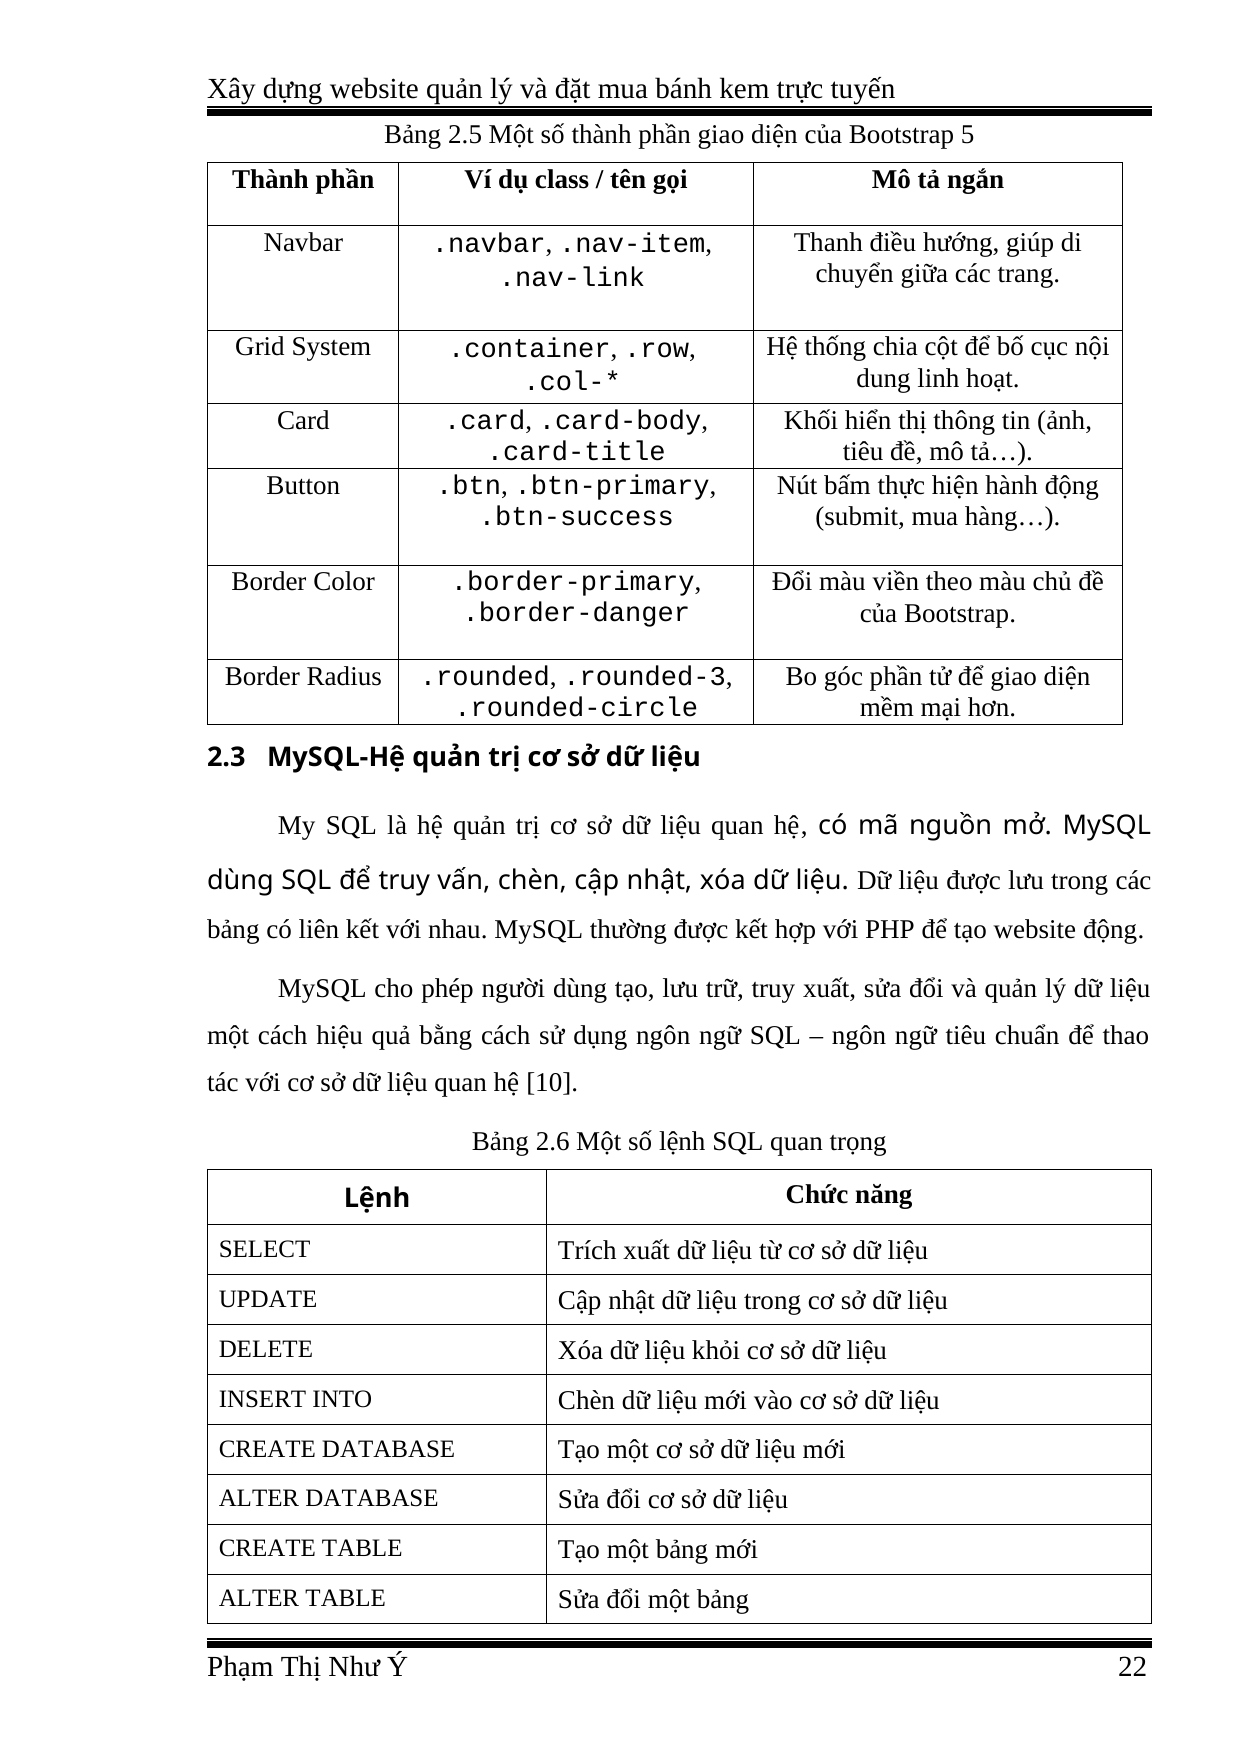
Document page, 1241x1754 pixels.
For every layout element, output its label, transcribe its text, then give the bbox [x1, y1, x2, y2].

text MySQL cho phép người dùng tạo, lưu trữ, truy xuất, sửa đổi và quản lý dữ liệu một cách hiệu quả bằng cách sử dụng ngôn ngữ SQL – ngôn ngữ tiêu chuẩn để thao tác với cơ sở dữ liệu quan hệ [10]. [207, 972, 1152, 1097]
table_cell ALTER DATABASE [208, 1475, 546, 1523]
table_cell Nút bấm thực hiện hành động (submit, mua hàng…). [754, 469, 1122, 564]
table_cell SELECT [208, 1225, 546, 1274]
table_cell .card, .card-body, .card-title [399, 404, 753, 468]
table_cell Grid System [208, 331, 398, 403]
table_cell .rounded, .rounded-3, .rounded-circle [399, 660, 753, 724]
table_cell Button [208, 469, 398, 564]
table_cell .btn, .btn-primary, .btn-success [399, 469, 753, 564]
table_cell Trích xuất dữ liệu từ cơ sở dữ liệu [547, 1225, 1151, 1274]
table_cell Xóa dữ liệu khỏi cơ sở dữ liệu [547, 1325, 1151, 1374]
table_cell Cập nhật dữ liệu trong cơ sở dữ liệu [547, 1275, 1151, 1324]
table_cell Thanh điều hướng, giúp di chuyển giữa các trang. [754, 226, 1122, 329]
table_cell Chèn dữ liệu mới vào cơ sở dữ liệu [547, 1375, 1151, 1424]
subtitle MySQL-Hệ quản trị cơ sở dữ liệu [207, 738, 1152, 774]
table_cell Bo góc phần tử để giao diện mềm mại hơn. [754, 660, 1122, 724]
table_cell Tạo một cơ sở dữ liệu mới [547, 1425, 1151, 1474]
table_cell Tạo một bảng mới [547, 1525, 1151, 1573]
table_cell [399, 331, 753, 403]
table_header Lệnh [208, 1170, 546, 1224]
table_cell Sửa đổi cơ sở dữ liệu [547, 1475, 1151, 1523]
table_header Ví dụ class / tên gọi [399, 163, 753, 225]
table_header Mô tả ngắn [754, 163, 1122, 225]
table_cell .border-primary, .border-danger [399, 566, 753, 659]
table_cell CREATE TABLE [208, 1525, 546, 1573]
table_cell Navbar [208, 226, 398, 329]
table_cell Sửa đổi một bảng [547, 1575, 1151, 1623]
table_cell INSERT INTO [208, 1375, 546, 1424]
table_cell [399, 226, 753, 329]
table_cell Border Color [208, 566, 398, 659]
table_cell Border Radius [208, 660, 398, 724]
table_cell Hệ thống chia cột để bố cục nội dung linh hoạt. [754, 331, 1122, 403]
table_cell CREATE DATABASE [208, 1425, 546, 1474]
table_cell Khối hiển thị thông tin (ảnh, tiêu đề, mô tả…). [754, 404, 1122, 468]
table_header Chức năng [547, 1170, 1151, 1224]
table_cell Đổi màu viền theo màu chủ đề của Bootstrap. [754, 566, 1122, 659]
table_cell UPDATE [208, 1275, 546, 1324]
table_header Thành phần [208, 163, 398, 225]
text My SQL là hệ quản trị cơ sở dữ liệu quan hệ, có mã nguồn mở. MySQL dùng SQL để truy vấn, chèn, cập nhật, xóa dữ liệu. Dữ liệu được lưu trong các bảng có liên kết với nhau. MySQL thường được kết hợp với PHP để tạo website động. [207, 806, 1152, 944]
table_cell DELETE [208, 1325, 546, 1374]
table_cell Card [208, 404, 398, 468]
table_cell ALTER TABLE [208, 1575, 546, 1623]
